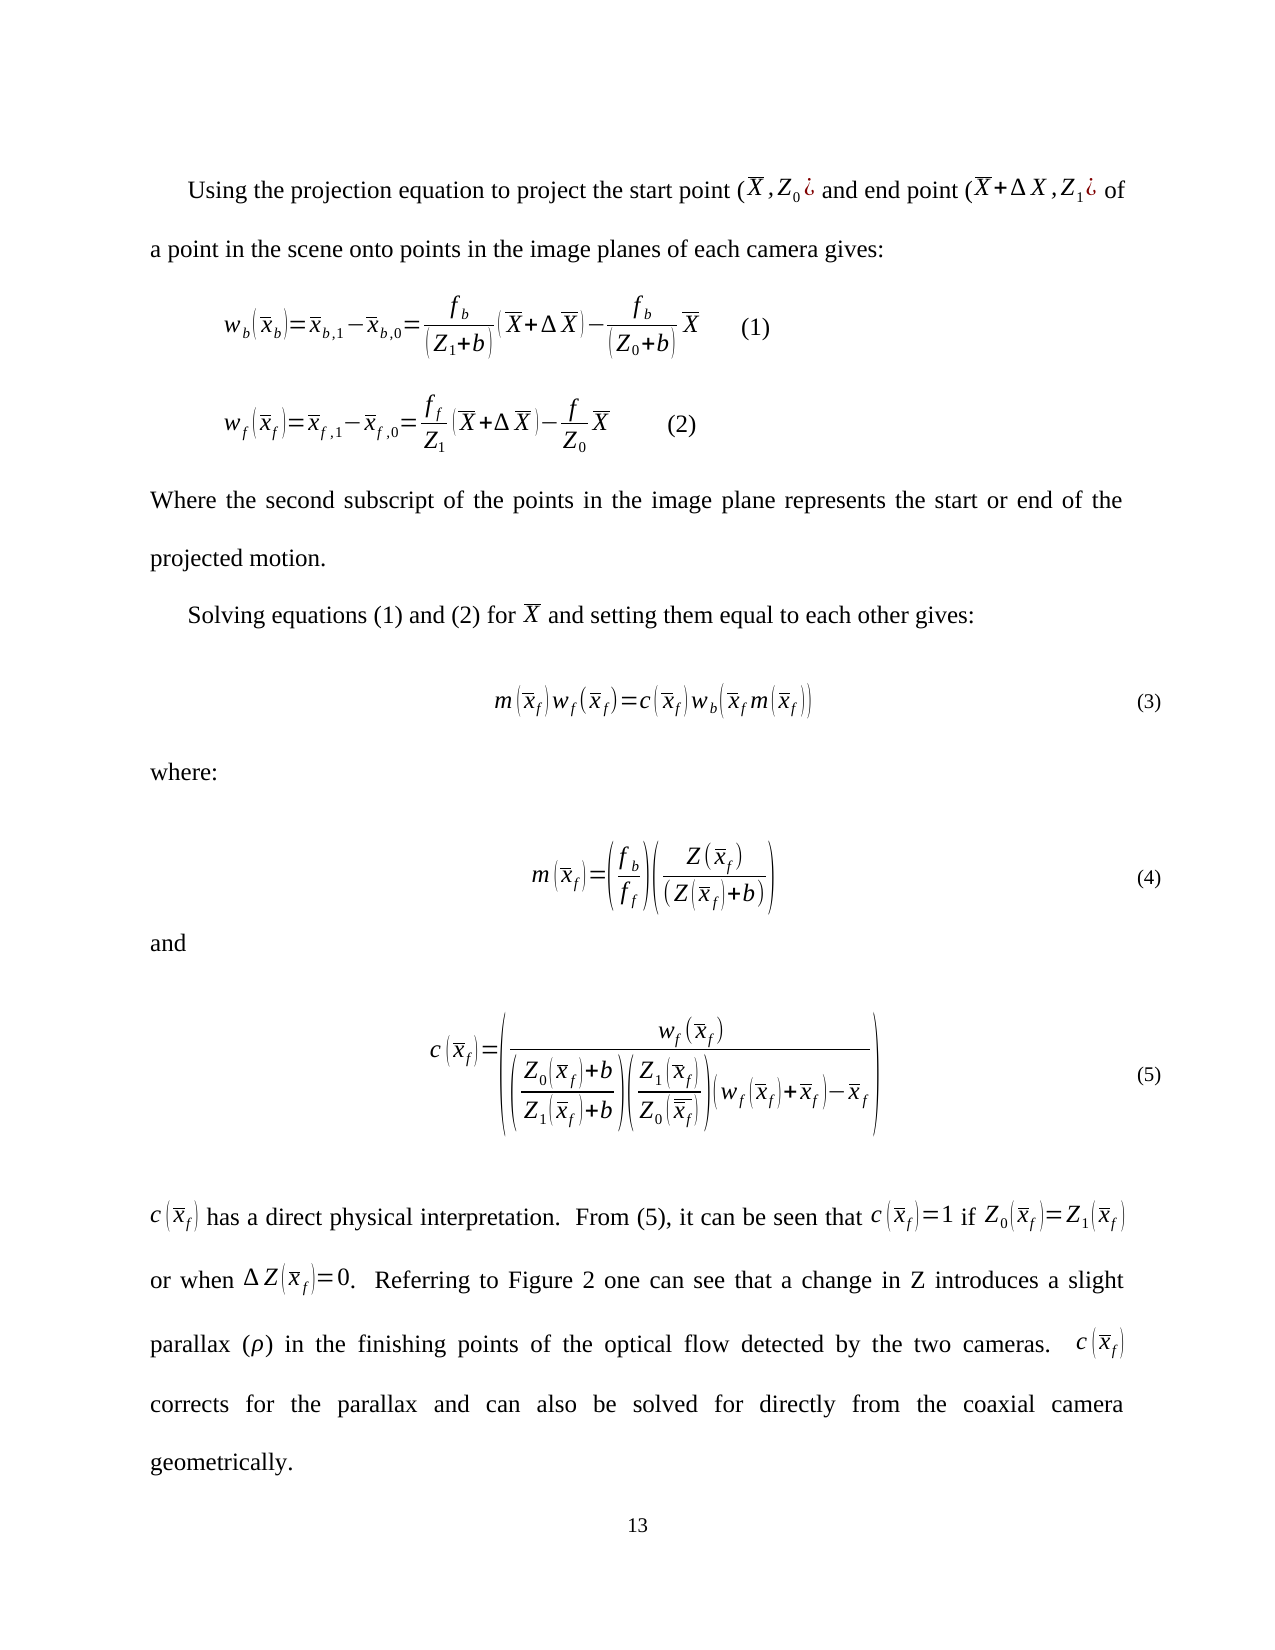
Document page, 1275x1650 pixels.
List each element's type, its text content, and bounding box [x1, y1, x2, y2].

text (1) [150, 292, 1125, 361]
text (4) [150, 838, 1125, 916]
text (3) [150, 682, 1125, 720]
text Using the projection equation to project the start point ( and end point ( of a point in the scene onto points in the image planes of each camera gives: [150, 174, 1125, 263]
text where: [150, 757, 1125, 786]
text (2) [150, 390, 1125, 457]
text (5) [150, 1010, 1125, 1138]
text has a direct physical interpretation. From (5), it can be seen that if or when . Referring to Figure 2 one can see that a change in Z introduces a slight parallax () in the finishing points of the optical flow detected by the two cameras. corrects for the parallax and can also be solved for directly from the coaxial camera geometrically. [150, 1199, 1125, 1475]
text and [150, 928, 1125, 957]
text Solving equations (1) and (2) for and setting them equal to each other gives: [150, 600, 1125, 629]
text Where the second subscript of the points in the image plane represents the start or end of the projected motion. [150, 485, 1125, 572]
